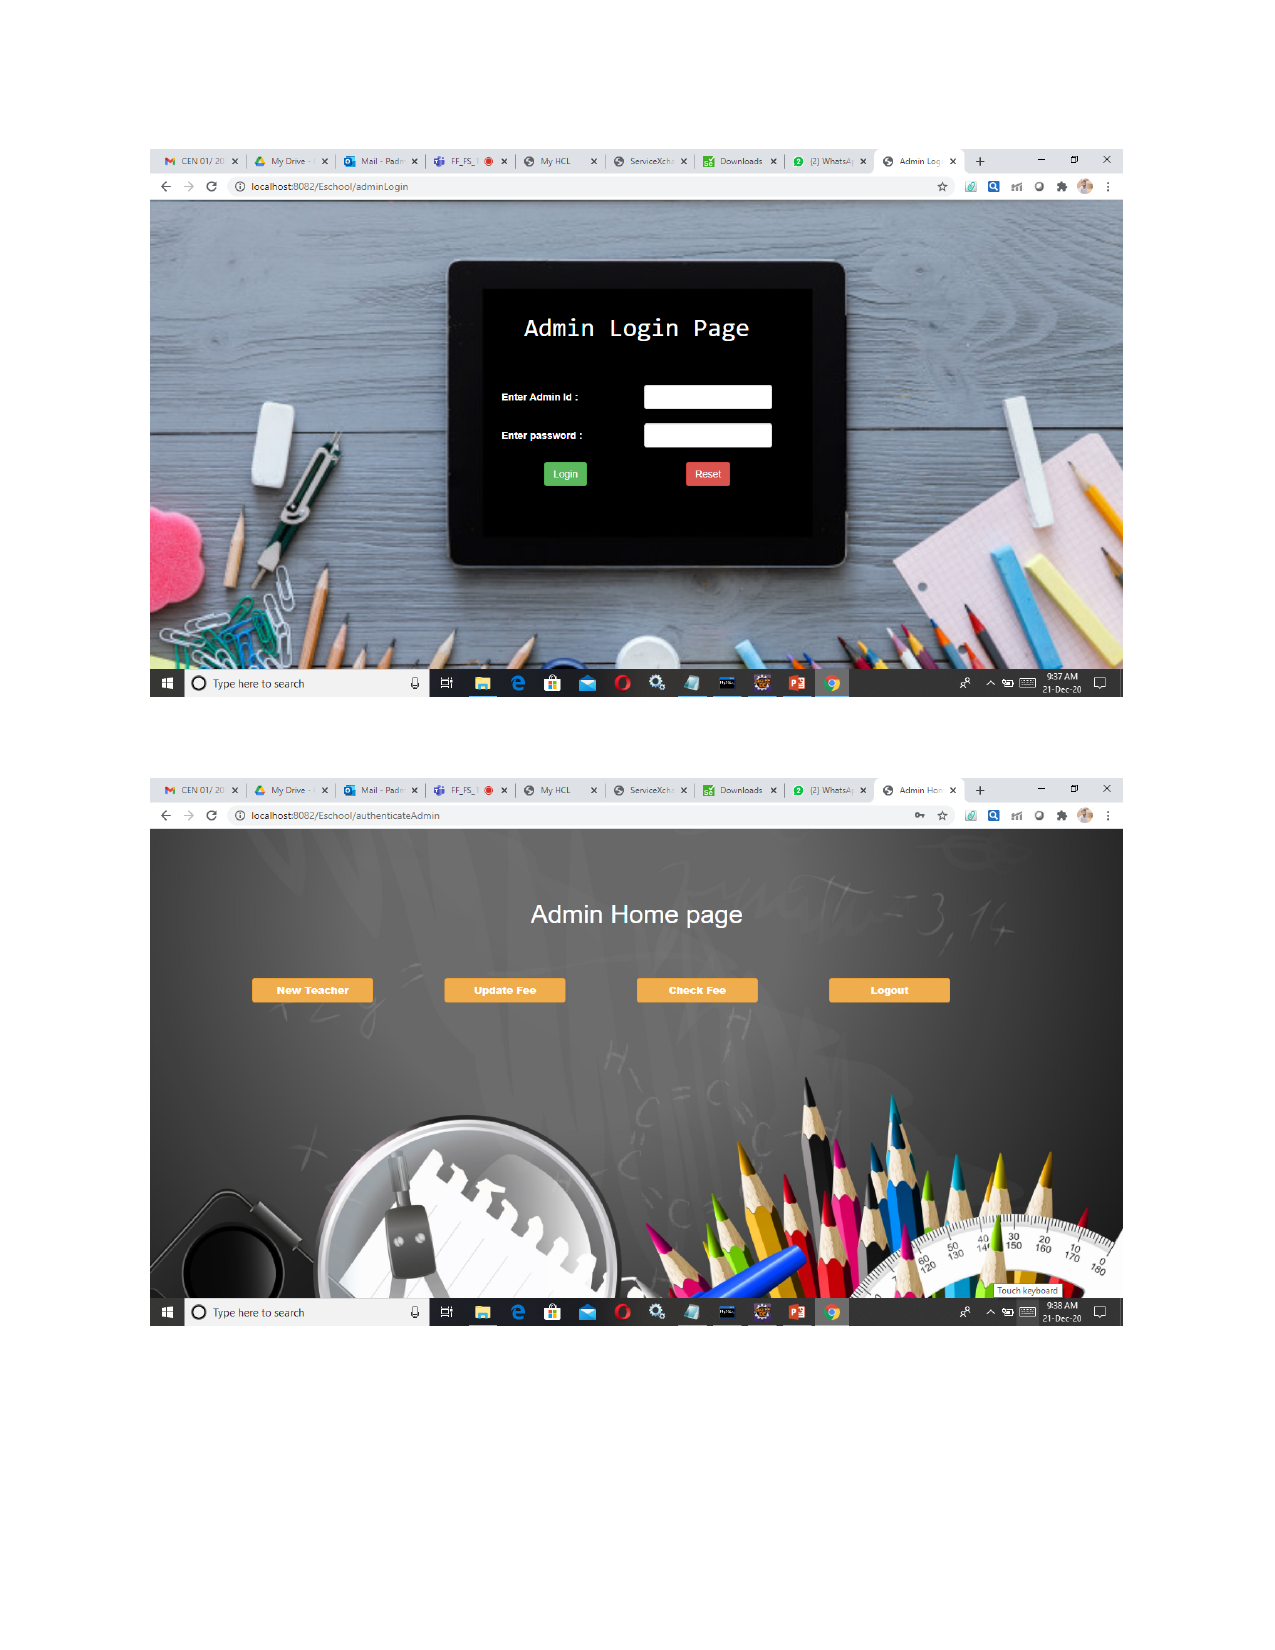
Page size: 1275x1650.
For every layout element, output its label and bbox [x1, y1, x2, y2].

picture [150, 778, 1123, 1326]
picture [150, 149, 1123, 697]
